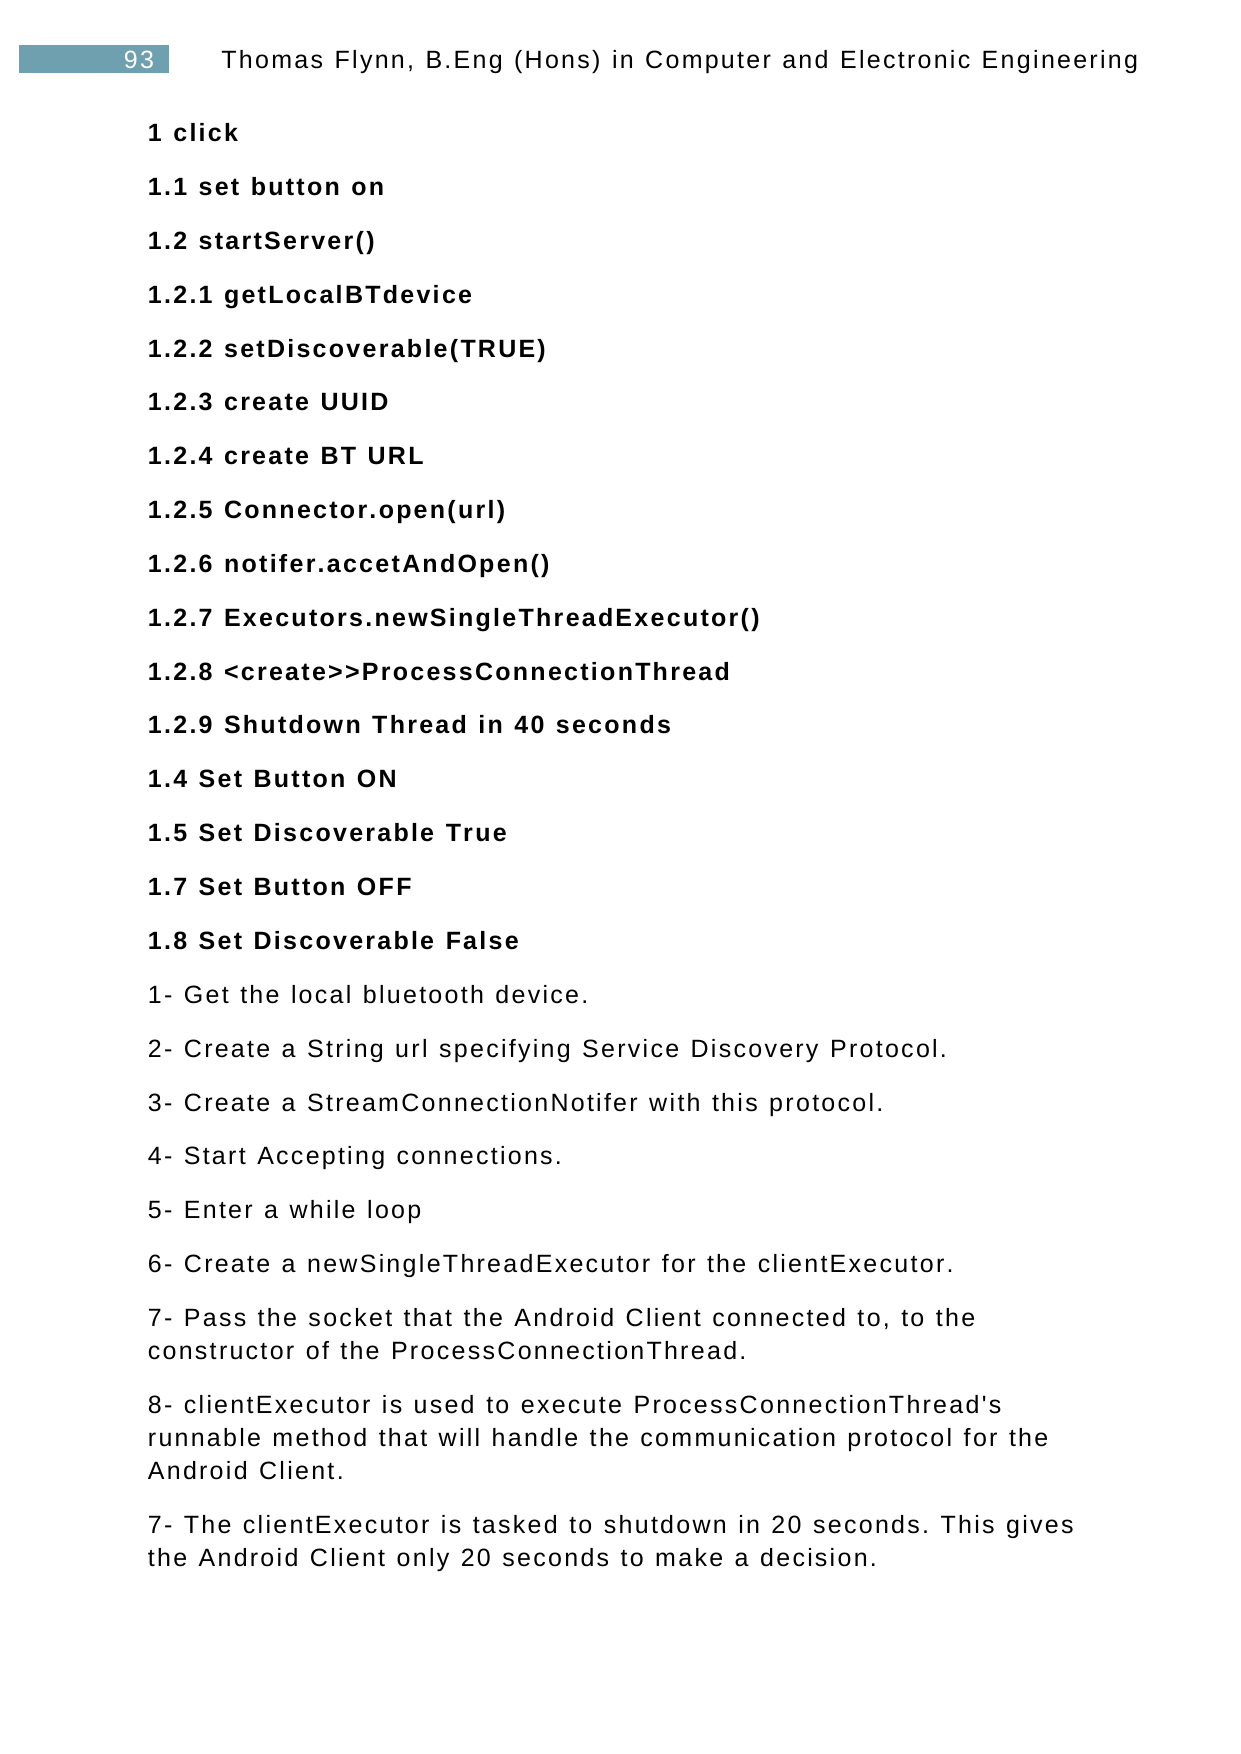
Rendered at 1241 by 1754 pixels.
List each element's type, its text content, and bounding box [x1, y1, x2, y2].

text 1.2.9 Shutdown Thread in 40 seconds [148, 711, 1122, 739]
text 1.2.6 notifer.accetAndOpen() [148, 549, 1122, 578]
text 1- Get the local bluetooth device. [148, 980, 1122, 1008]
text 1.2.2 setDiscoverable(TRUE) [148, 333, 1122, 362]
text 1.2 startServer() [148, 226, 1122, 254]
text 1.2.3 create UUID [148, 387, 1122, 416]
text 1.2.8 <create>>ProcessConnectionThread [148, 657, 1122, 685]
text 5- Enter a while loop [148, 1195, 1122, 1224]
text 4- Start Accepting connections. [148, 1141, 1122, 1170]
text 1.2.7 Executors.newSingleThreadExecutor() [148, 603, 1122, 632]
text 1.2.5 Connector.open(url) [148, 495, 1122, 524]
text 1.7 Set Button OFF [148, 872, 1122, 901]
text 7- Pass the socket that the Android Client connected to, to the constructor of the ProcessConnectionThread. [148, 1303, 1122, 1365]
text 2- Create a String url specifying Service Discovery Protocol. [148, 1034, 1122, 1062]
text 7- The clientExecutor is tasked to shutdown in 20 seconds. This gives the Android Client only 20 seconds to make a decision. [148, 1510, 1122, 1571]
text 3- Create a StreamConnectionNotifer with this protocol. [148, 1087, 1122, 1116]
text 8- clientExecutor is used to execute ProcessConnectionThread's runnable method that will handle the communication protocol for the Android Client. [148, 1390, 1122, 1484]
text 1 click [148, 118, 1122, 147]
text 1.1 set button on [148, 172, 1122, 201]
text 1.8 Set Discoverable False [148, 926, 1122, 955]
text 1.2.1 getLocalBTdevice [148, 280, 1122, 308]
text 6- Create a newSingleThreadExecutor for the clientExecutor. [148, 1249, 1122, 1278]
text 1.4 Set Button ON [148, 764, 1122, 793]
text 1.2.4 create BT URL [148, 441, 1122, 470]
text 1.5 Set Discoverable True [148, 818, 1122, 847]
